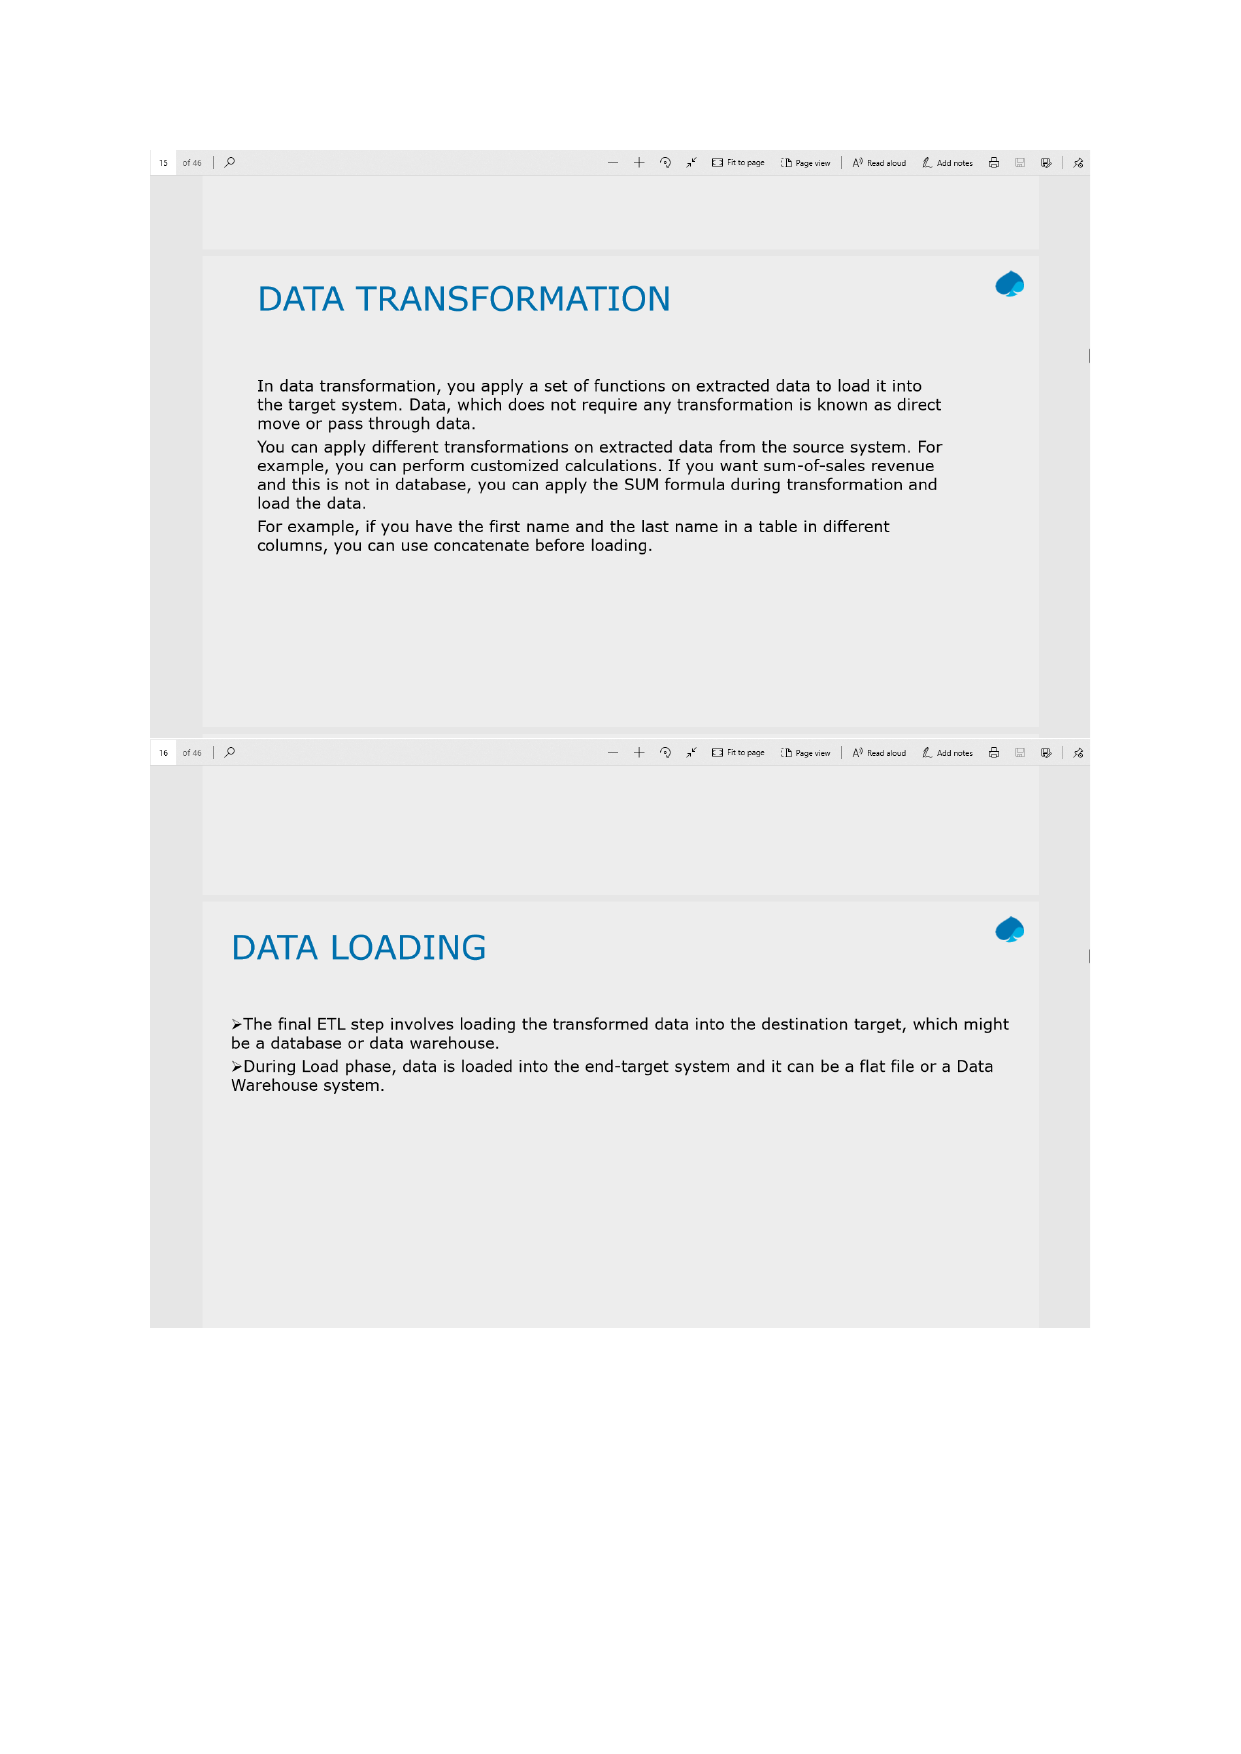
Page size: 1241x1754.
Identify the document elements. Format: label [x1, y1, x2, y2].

picture [150, 150, 1091, 738]
picture [150, 739, 1091, 1328]
